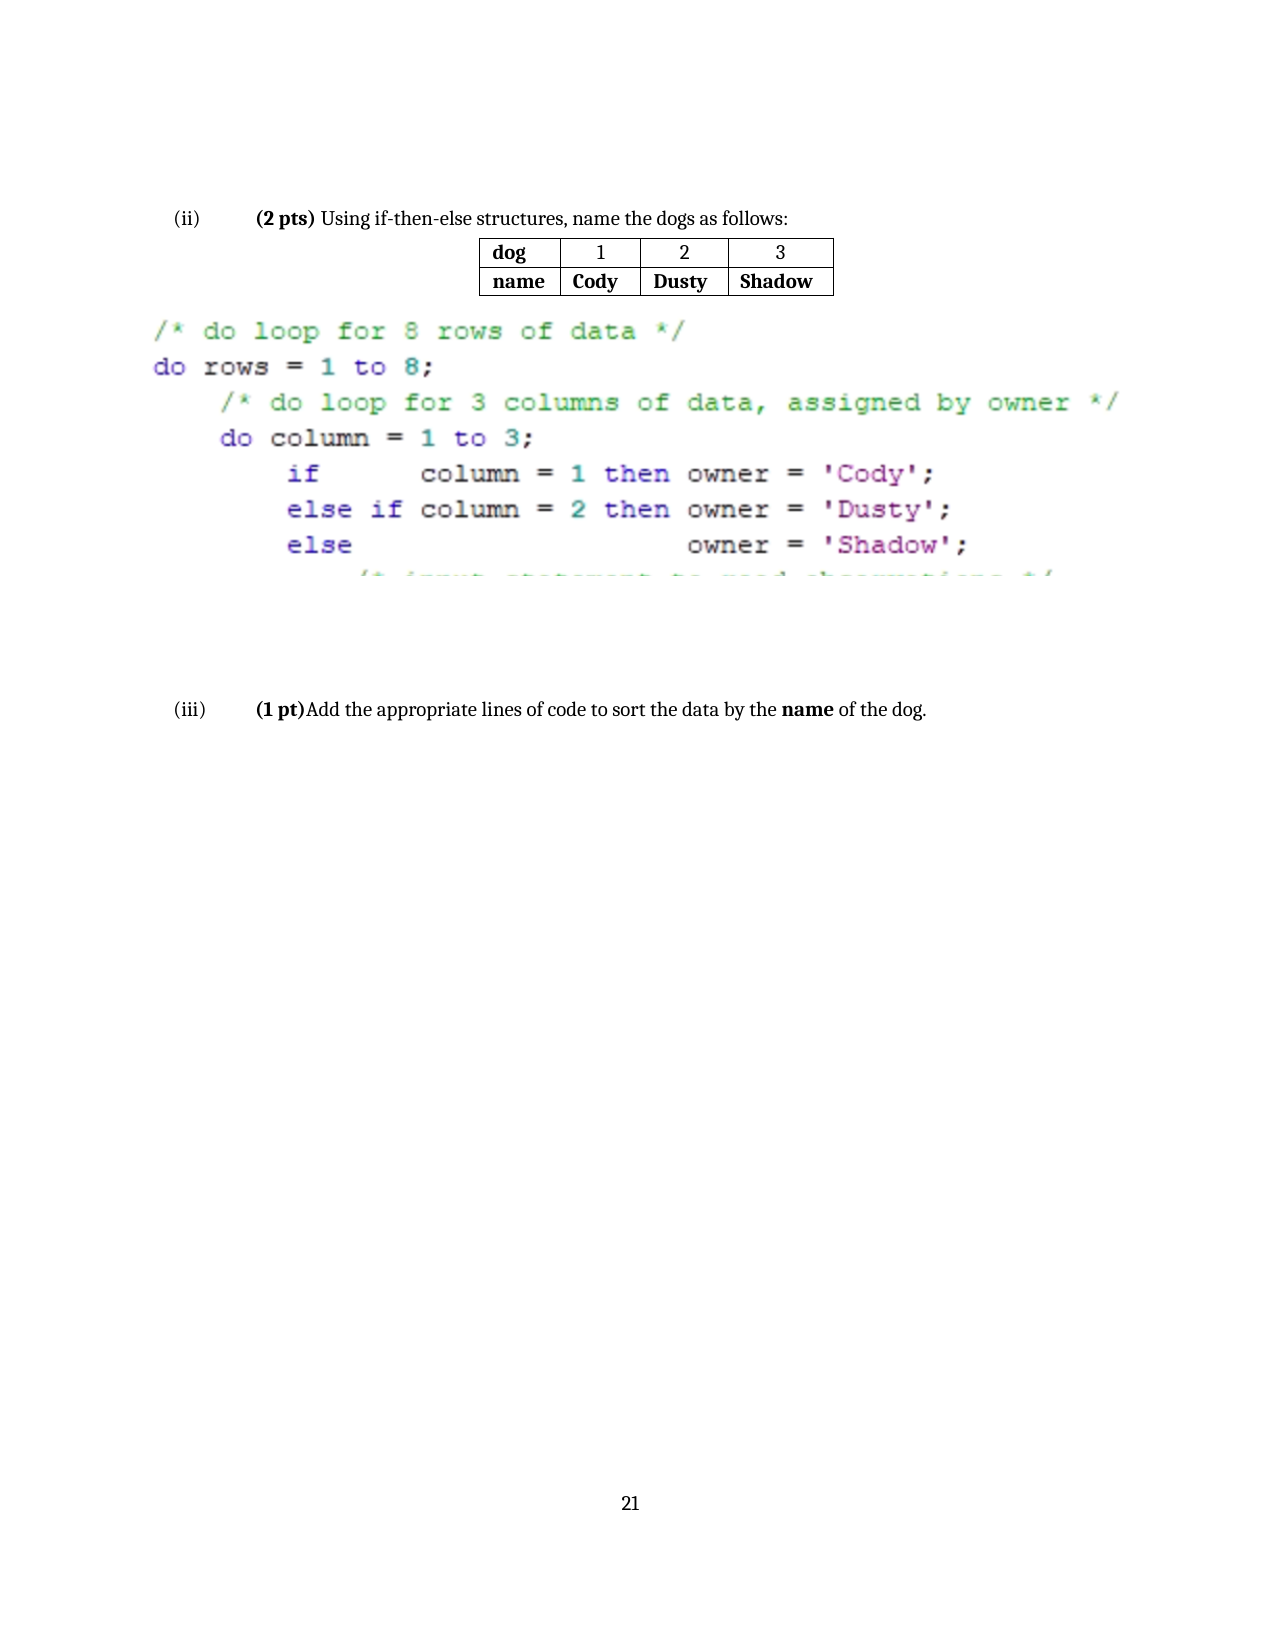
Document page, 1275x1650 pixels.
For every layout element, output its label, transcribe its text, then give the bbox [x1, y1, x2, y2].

table_header 2 [641, 239, 728, 266]
table_cell Cody [561, 268, 640, 295]
table_header 3 [729, 239, 833, 266]
table_cell Dusty [641, 268, 728, 295]
table_header dog [480, 239, 560, 266]
table_cell name [480, 268, 560, 295]
table_cell Shadow [729, 268, 833, 295]
picture [130, 296, 1152, 576]
list (1 pt)Add the appropriate lines of code to sort the data by the name of the dog. [131, 698, 1155, 722]
table_header 1 [561, 239, 640, 266]
list (2 pts) Using if-then-else structures, name the dogs as follows: [131, 207, 1155, 231]
